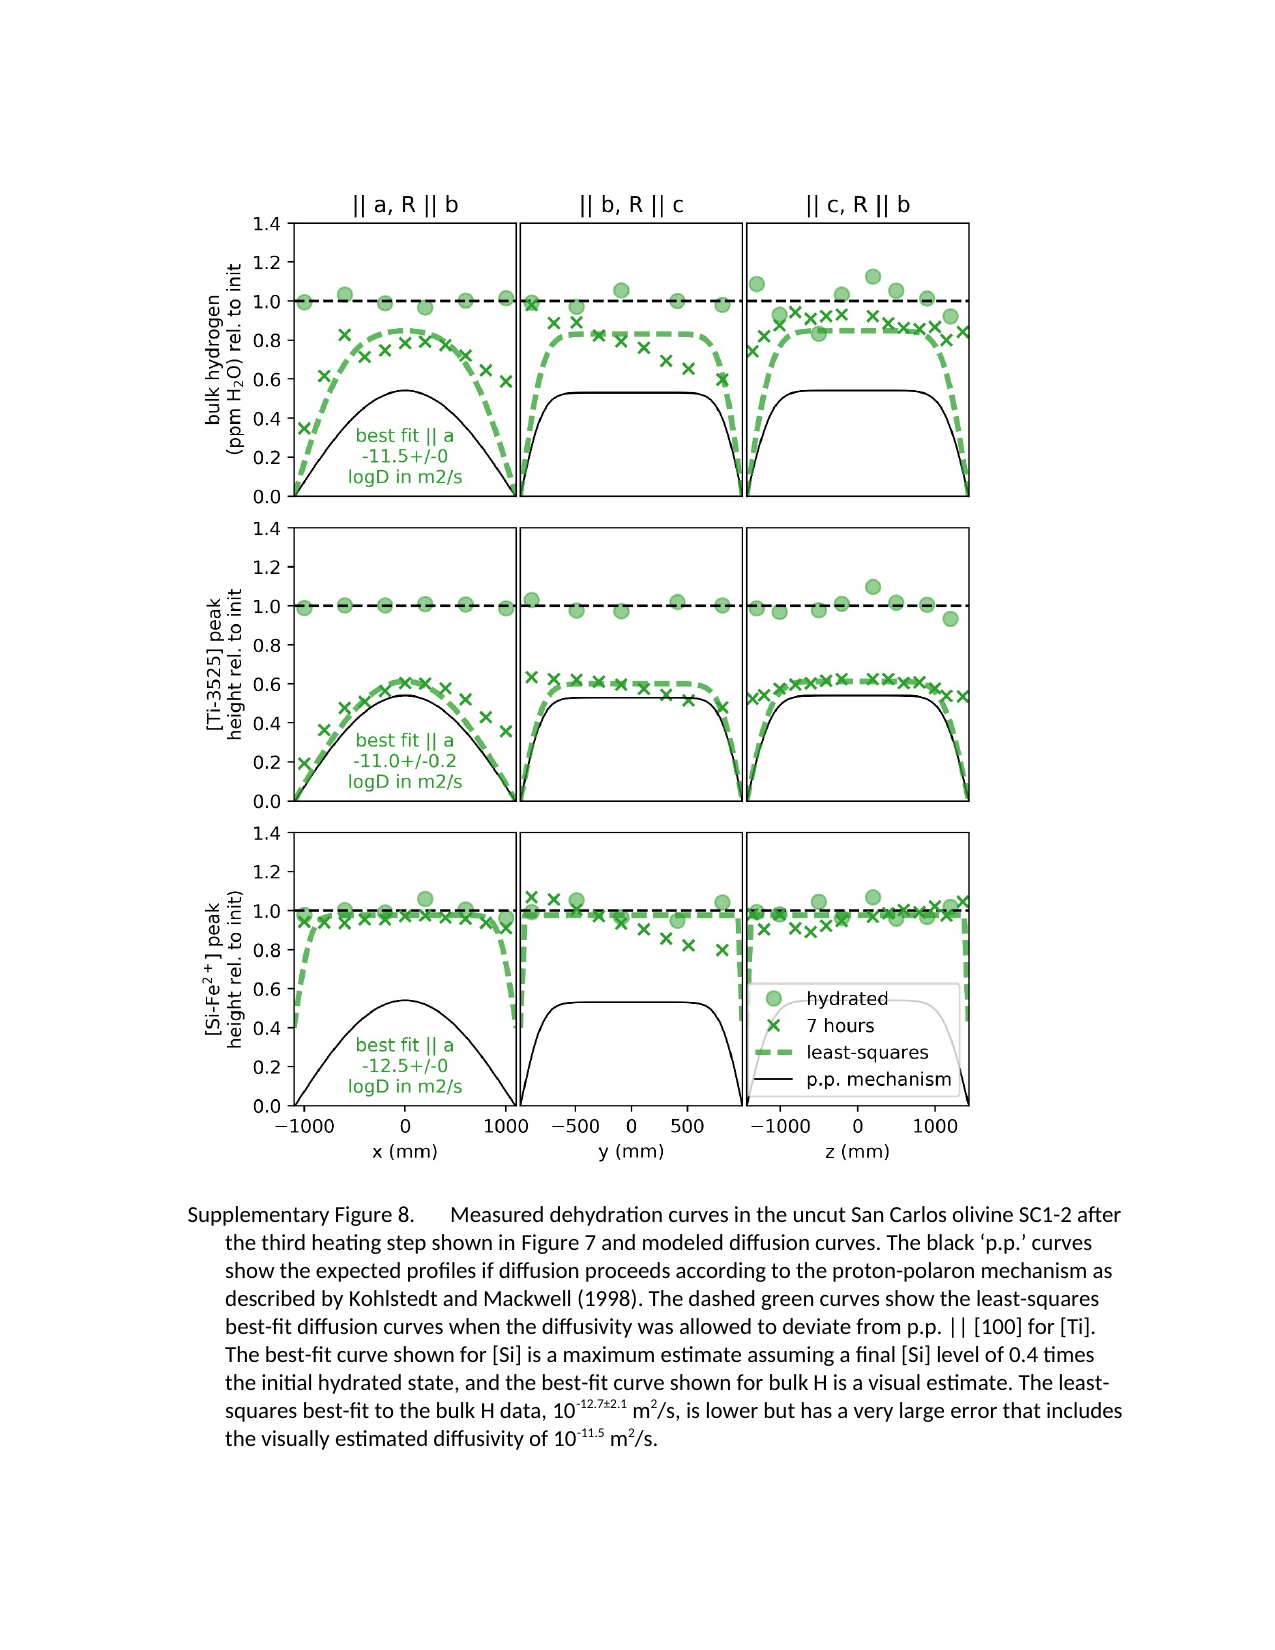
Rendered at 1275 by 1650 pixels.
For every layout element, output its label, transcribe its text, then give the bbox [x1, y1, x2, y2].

picture [187, 150, 1041, 1200]
list Measured dehydration curves in the uncut San Carlos olivine SC1-2 after the third heating step shown in Figure 7 and modeled diffusion curves. The black ‘p.p.’ curves show the expected profiles if diffusion proceeds according to the proton-polaron mechanism as described by Kohlstedt and Mackwell (1998). The dashed green curves show the least-squares best-fit diffusion curves when the diffusivity was allowed to deviate from p.p. || [100] for [Ti]. The best-fit curve shown for [Si] is a maximum estimate assuming a final [Si] level of 0.4 times the initial hydrated state, and the best-fit curve shown for bulk H is a visual estimate. The least-squares best-fit to the bulk H data, 10-12.7±2.1 m2/s, is lower but has a very large error that includes the visually estimated diffusivity of 10-11.5 m2/s. [187, 1200, 1125, 1452]
